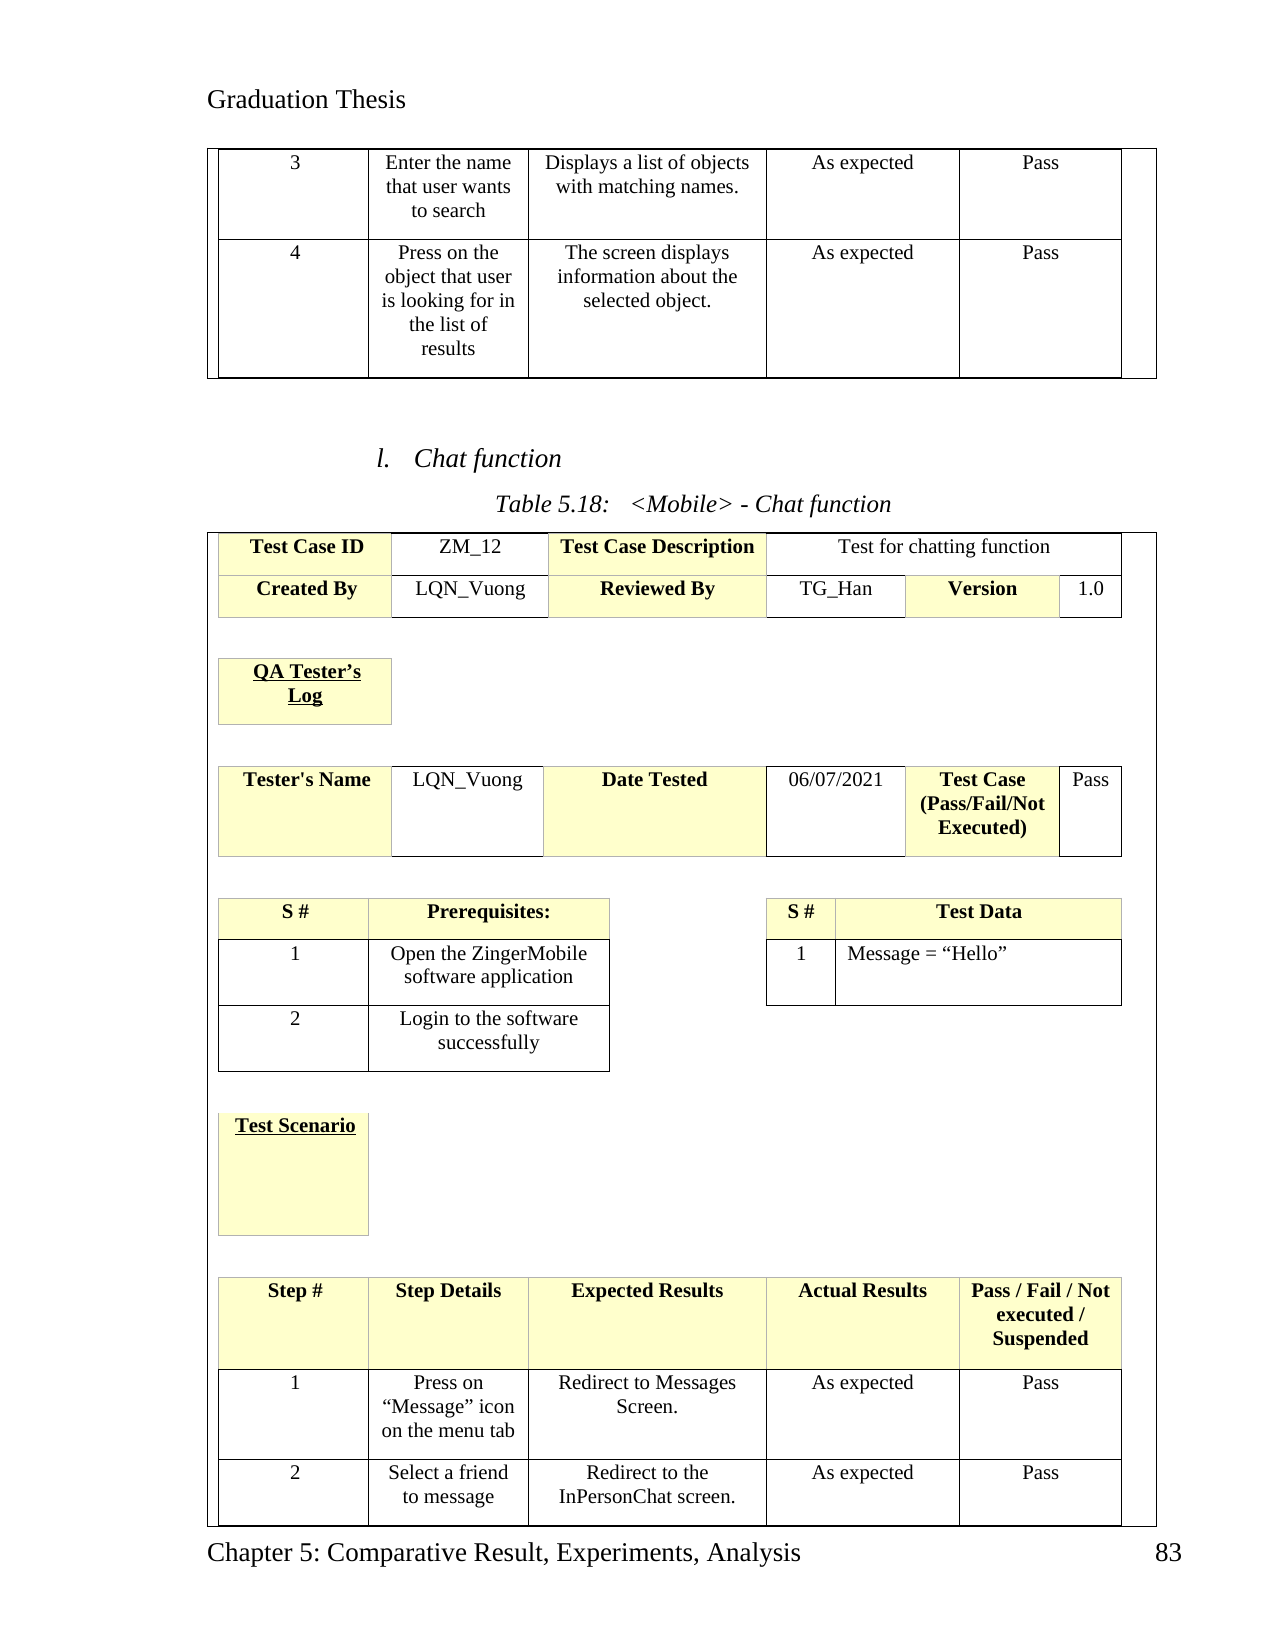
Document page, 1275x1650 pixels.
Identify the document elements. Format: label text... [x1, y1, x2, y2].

table_header [767, 150, 959, 239]
table_header [219, 240, 368, 377]
table_header [369, 240, 528, 377]
table_header [529, 150, 766, 239]
table_header [208, 533, 1156, 1526]
table_header [960, 150, 1121, 239]
table_header [208, 149, 218, 378]
table_header [960, 240, 1121, 377]
table_header [1122, 149, 1156, 378]
table_header [767, 240, 959, 377]
subtitle Chat function [376, 442, 1157, 473]
text <Mobile> - Chat function [289, 489, 1157, 518]
table_header [369, 150, 528, 239]
table_header [219, 150, 368, 239]
table_header [529, 240, 766, 377]
